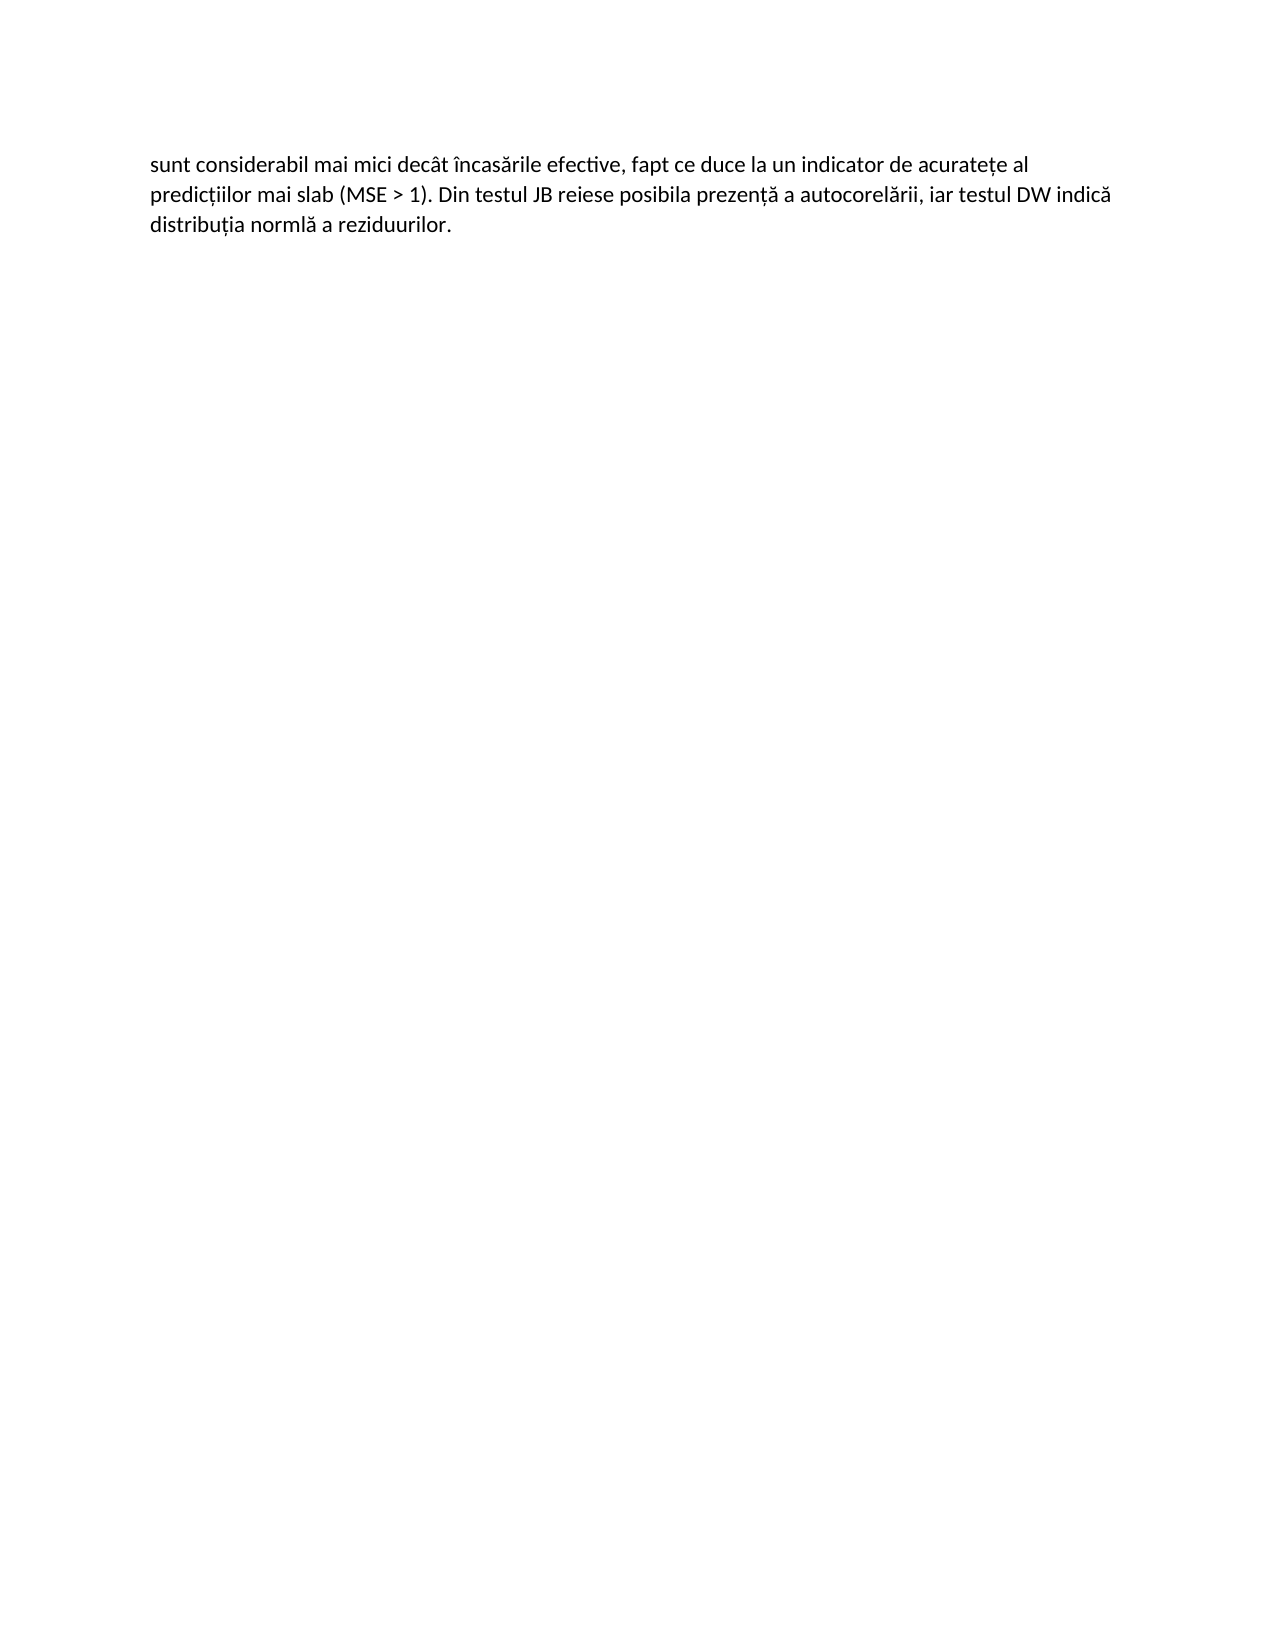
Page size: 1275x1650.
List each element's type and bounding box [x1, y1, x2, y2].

text [150, 150, 1125, 238]
